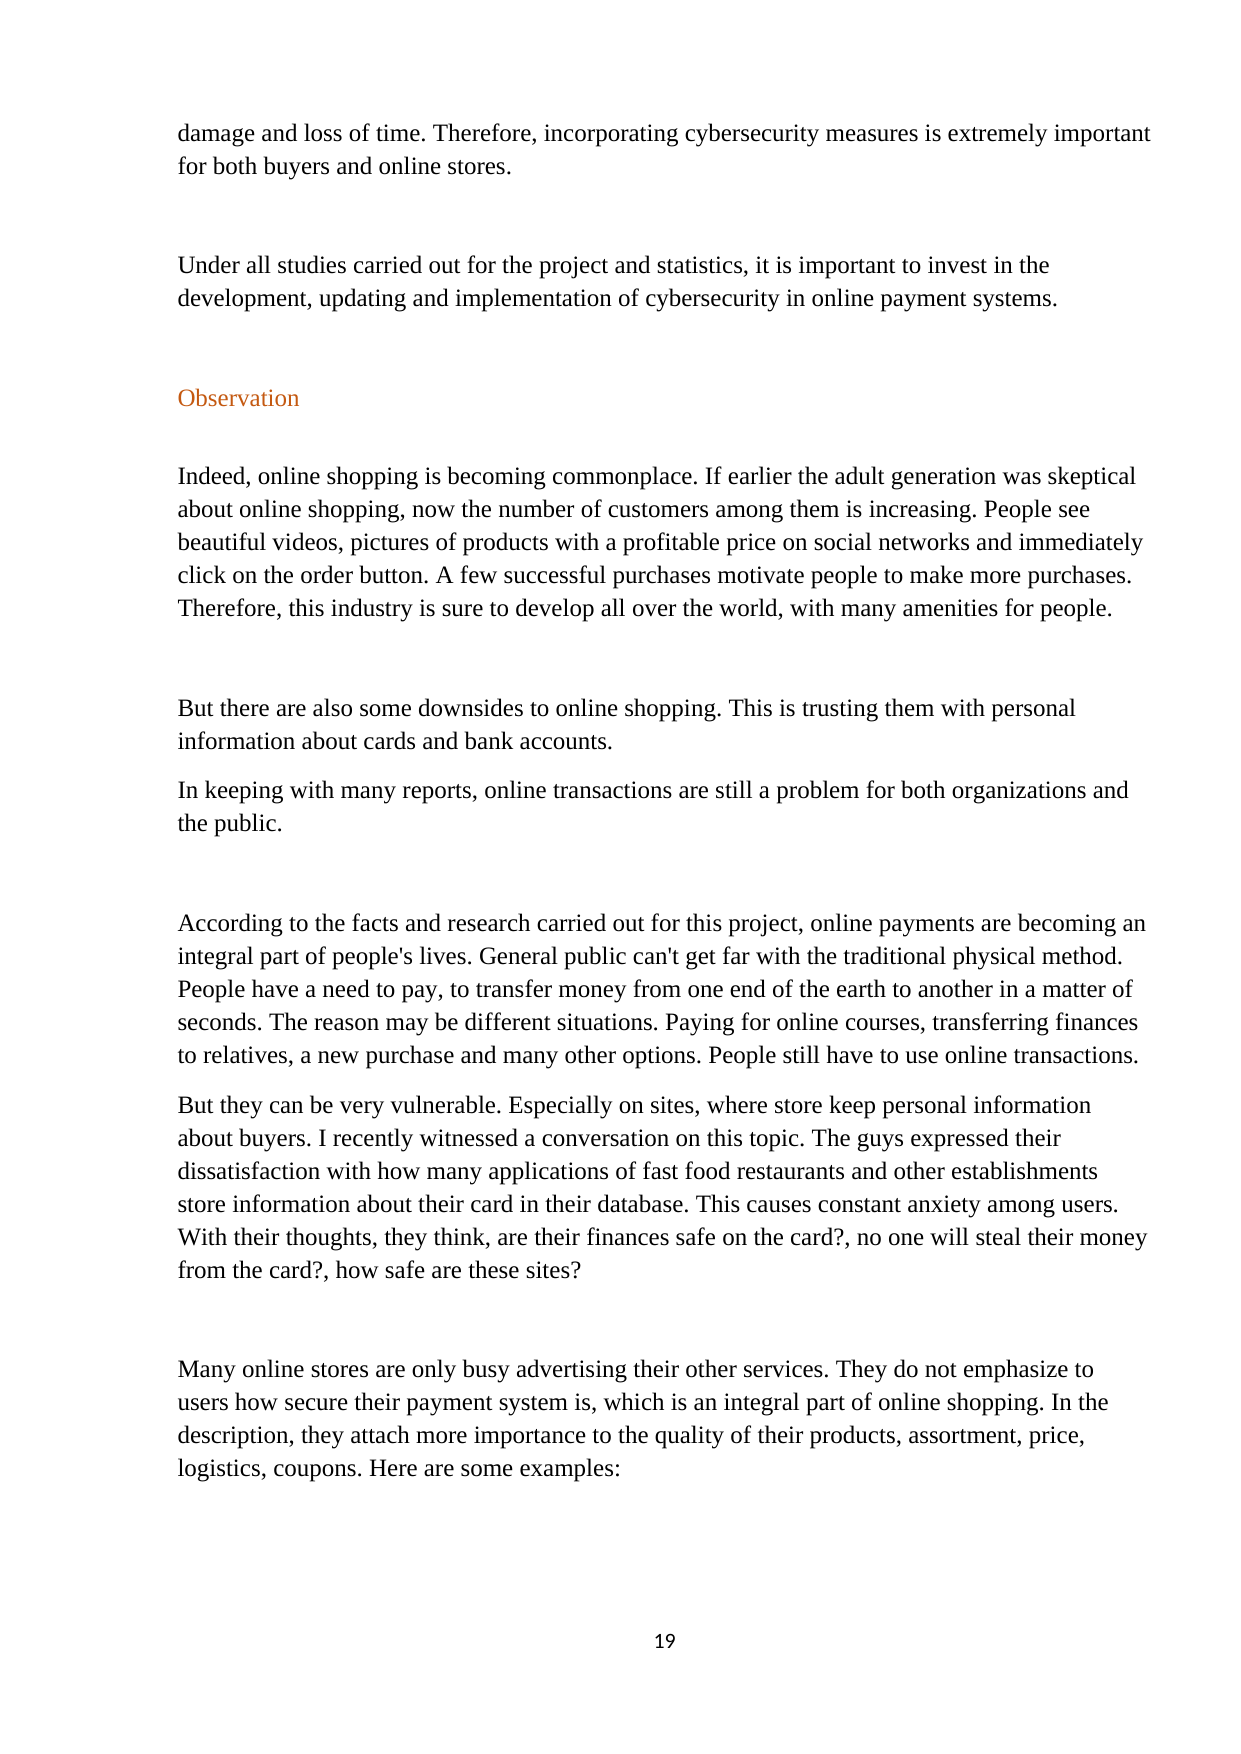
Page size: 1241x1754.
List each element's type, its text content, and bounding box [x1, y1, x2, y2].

text Indeed, online shopping is becoming commonplace. If earlier the adult generation was skeptical about online shopping, now the number of customers among them is increasing. People see beautiful videos, pictures of products with a profitable price on social networks and immediately click on the order button. A few successful purchases motivate people to make more purchases. Therefore, this industry is sure to develop all over the world, with many amenities for people. [177, 461, 1152, 622]
subtitle Observation [177, 383, 1152, 412]
text Many online stores are only busy advertising their other services. They do not emphasize to users how secure their payment system is, which is an integral part of online shopping. In the description, they attach more importance to the quality of their products, assortment, price, logistics, coupons. Here are some examples: [177, 1354, 1152, 1482]
text Under all studies carried out for the project and statistics, it is important to invest in the development, updating and implementation of cybersecurity in online payment systems. [177, 251, 1152, 312]
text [177, 118, 1152, 180]
text But they can be very vulnerable. Especially on sites, where store keep personal information about buyers. I recently witnessed a conversation on this topic. The guys expressed their dissatisfaction with how many applications of fast food restaurants and other establishments store information about their card in their database. This causes constant anxiety among users. With their thoughts, they think, are their finances safe on the card?, no one will steal their money from the card?, how safe are these sites? [177, 1090, 1152, 1283]
text In keeping with many reports, online transactions are still a problem for both organizations and the public. [177, 776, 1152, 837]
text According to the facts and research carried out for this project, online payments are becoming an integral part of people's lives. General public can't get far with the traditional physical method. People have a need to pay, to transfer money from one end of the earth to another in a matter of seconds. The reason may be different situations. Paying for online courses, transferring finances to relatives, a new purchase and many other options. People still have to use online transactions. [177, 908, 1152, 1069]
text But there are also some downsides to online shopping. This is trusting them with personal information about cards and bank accounts. [177, 693, 1152, 754]
